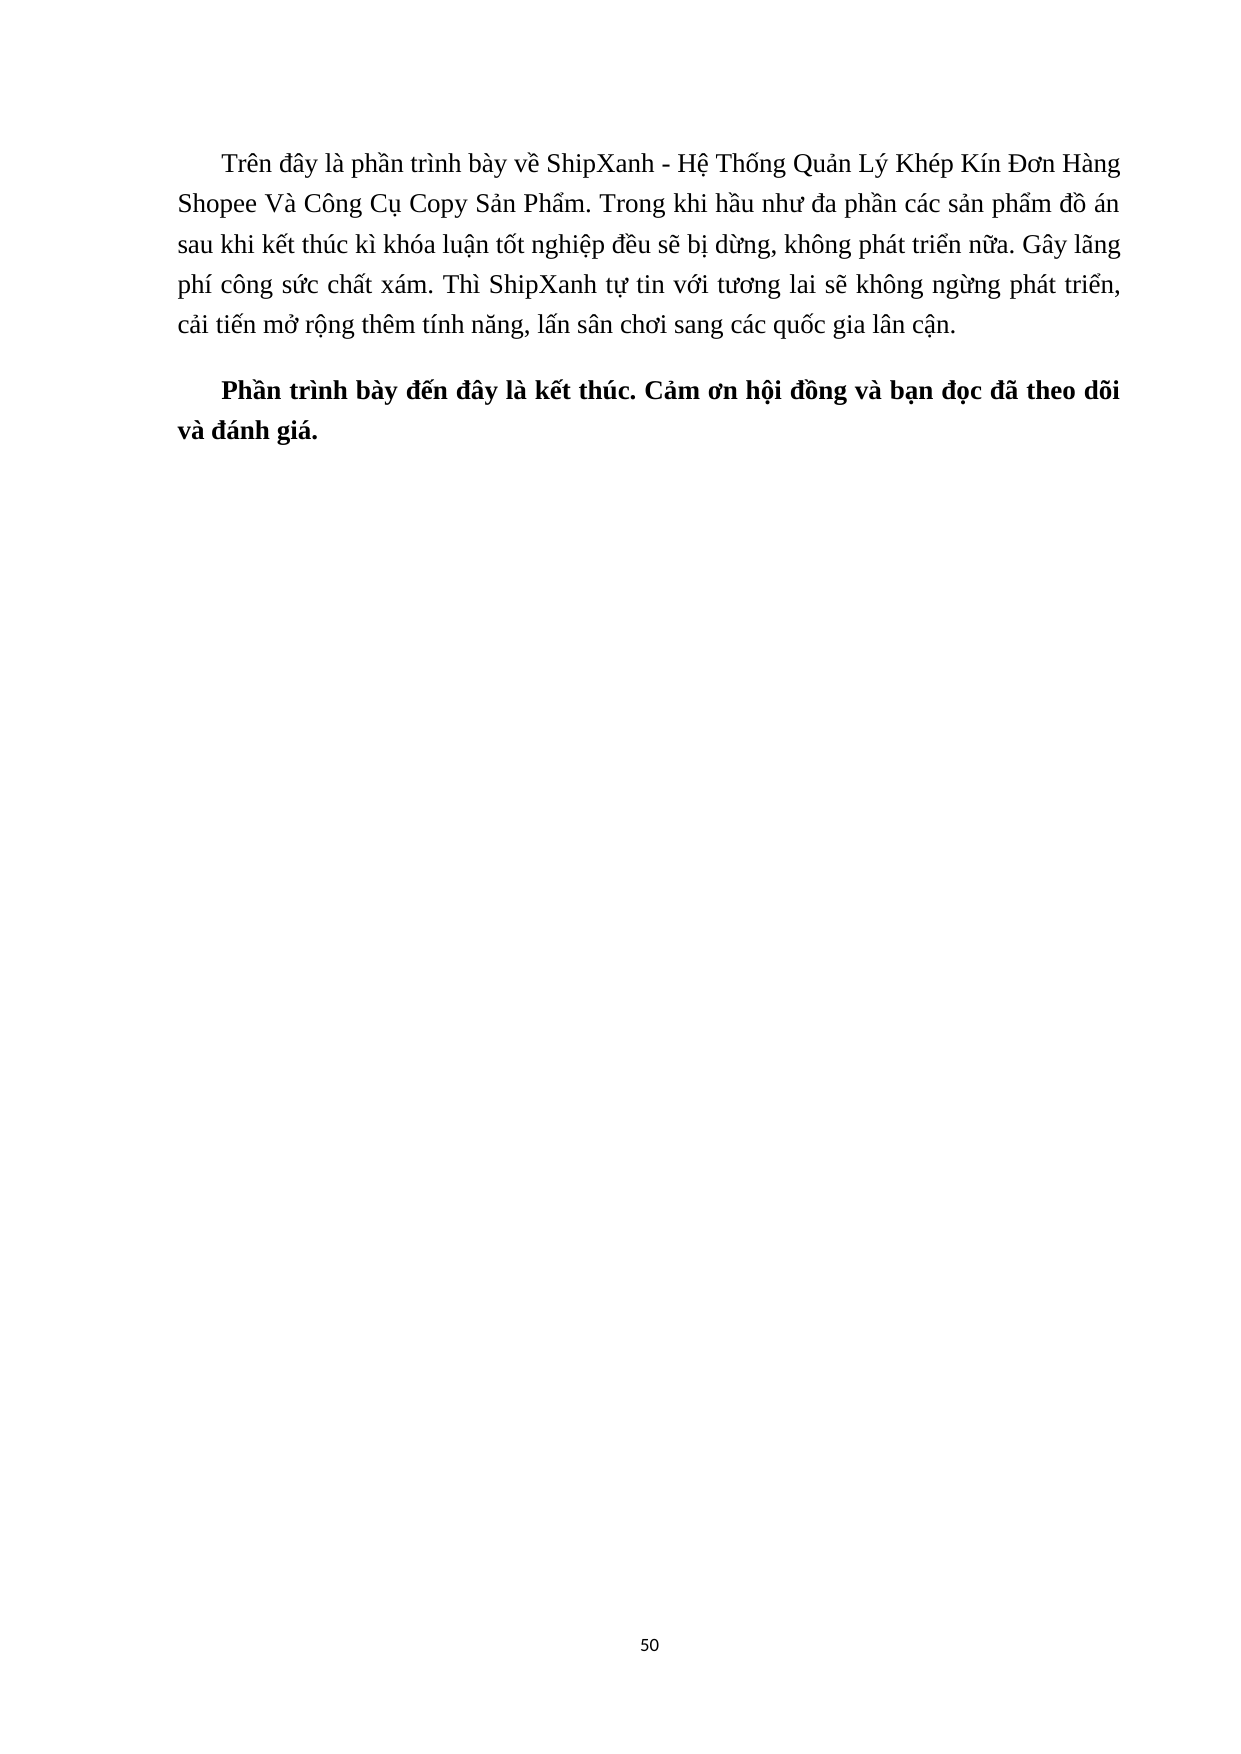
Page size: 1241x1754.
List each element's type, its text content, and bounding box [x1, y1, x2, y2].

text Trên đây là phần trình bày về ShipXanh - Hệ Thống Quản Lý Khép Kín Đơn Hàng Shopee Và Công Cụ Copy Sản Phẩm. Trong khi hầu như đa phần các sản phẩm đồ án sau khi kết thúc kì khóa luận tốt nghiệp đều sẽ bị dừng, không phát triển nữa. Gây lãng phí công sức chất xám. Thì ShipXanh tự tin với tương lai sẽ không ngừng phát triển, cải tiến mở rộng thêm tính năng, lấn sân chơi sang các quốc gia lân cận. [177, 147, 1122, 340]
text Phần trình bày đến đây là kết thúc. Cảm ơn hội đồng và bạn đọc đã theo dõi và đánh giá. [177, 374, 1122, 446]
